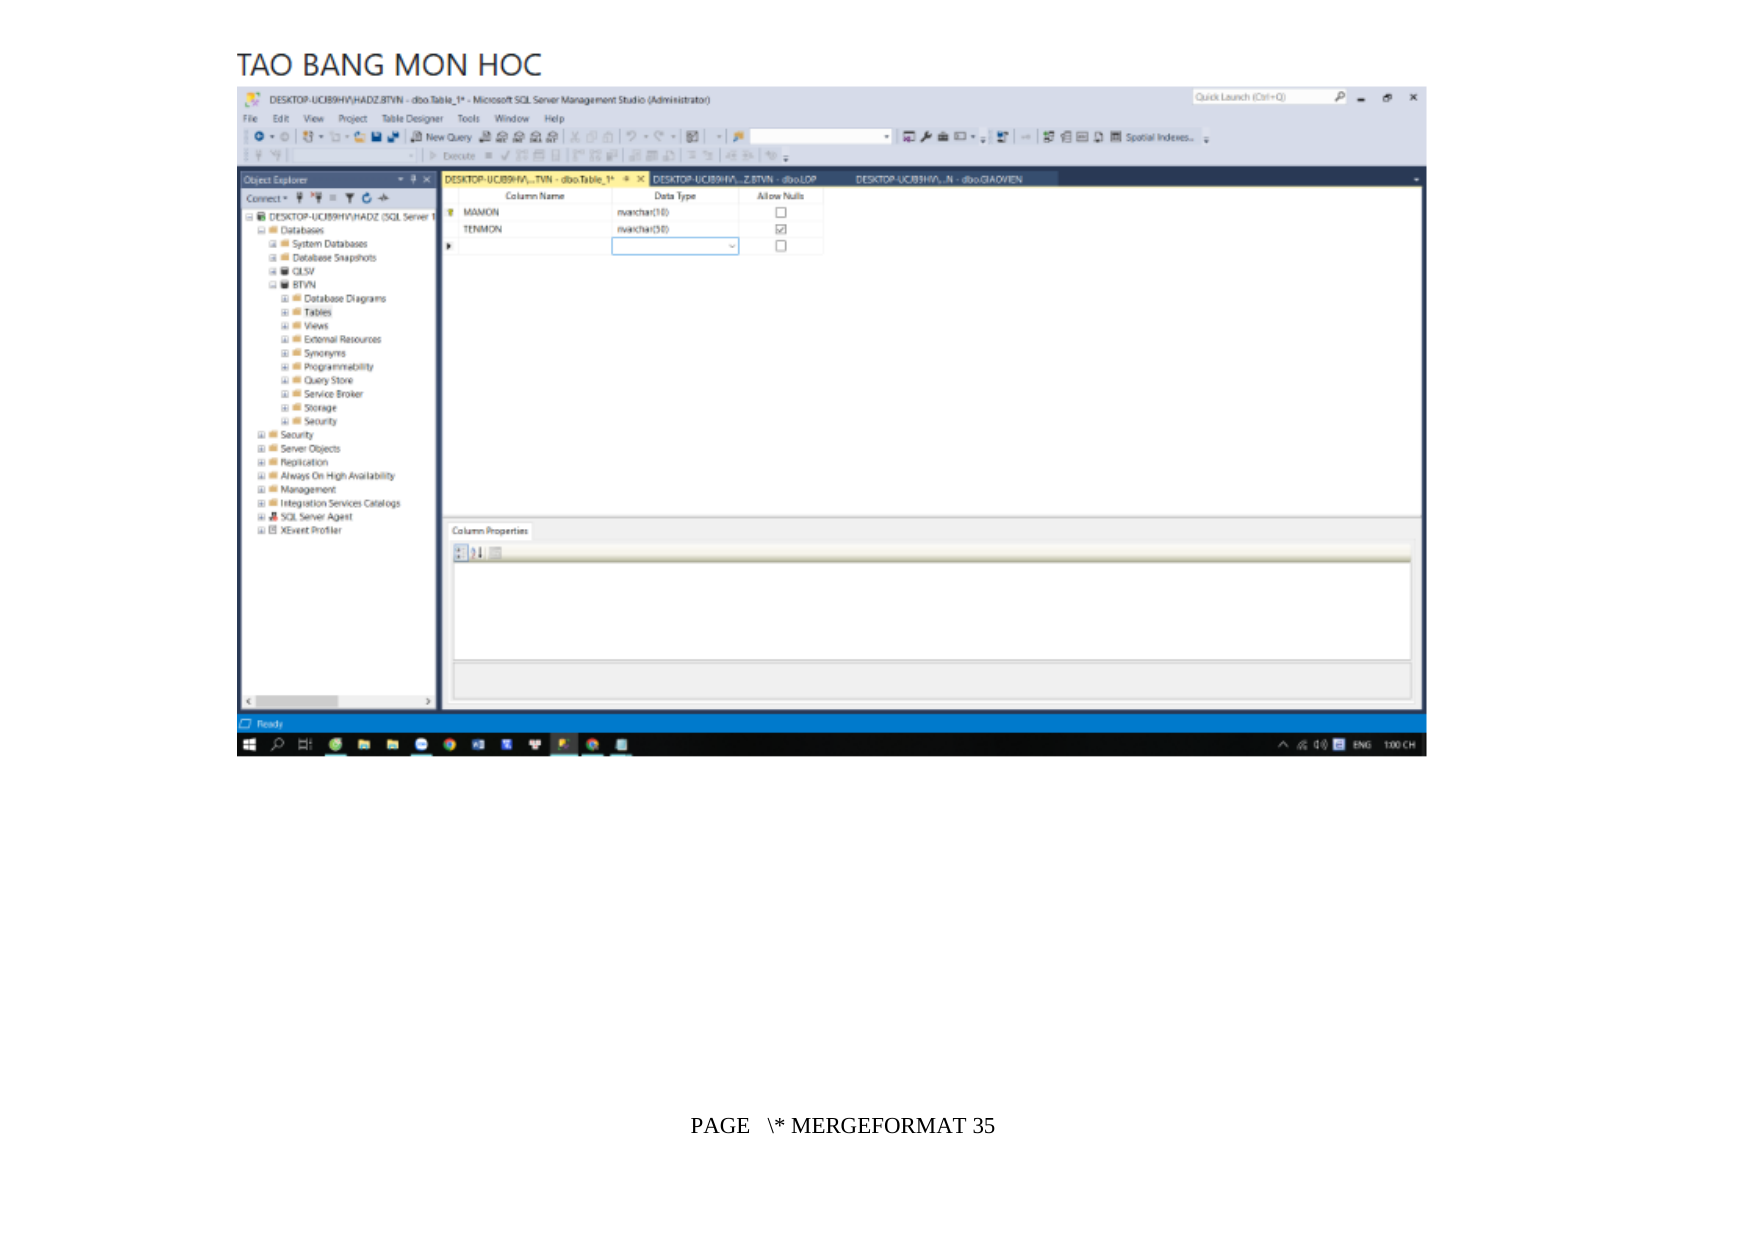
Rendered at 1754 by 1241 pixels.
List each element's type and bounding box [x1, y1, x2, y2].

picture [237, 43, 1444, 780]
